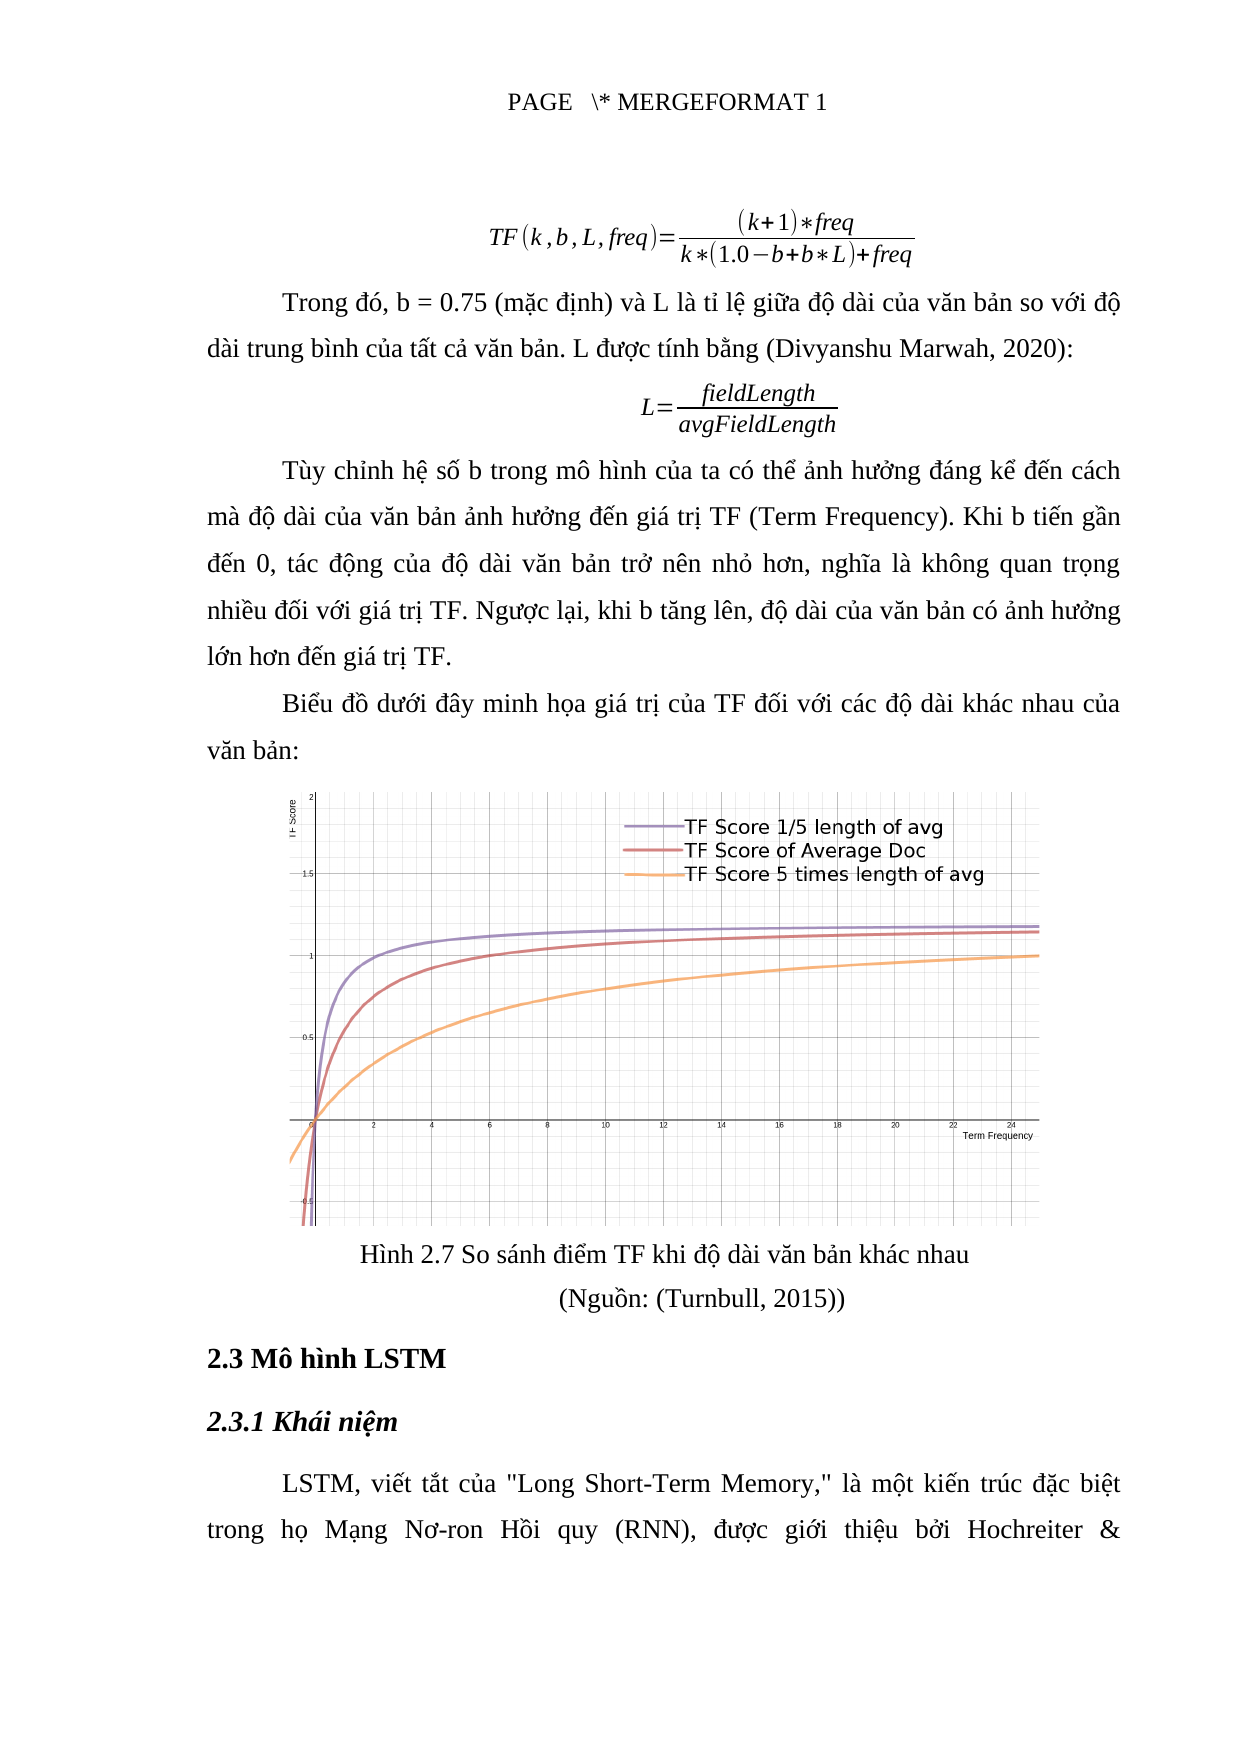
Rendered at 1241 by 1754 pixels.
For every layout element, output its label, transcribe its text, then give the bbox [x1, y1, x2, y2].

text Tùy chỉnh hệ số b trong mô hình của ta có thể ảnh hưởng đáng kể đến cách mà độ dài của văn bản ảnh hưởng đến giá trị TF (Term Frequency). Khi b tiến gần đến 0, tác động của độ dài văn bản trở nên nhỏ hơn, nghĩa là không quan trọng nhiều đối với giá trị TF. Ngược lại, khi b tăng lên, độ dài của văn bản có ảnh hưởng lớn hơn đến giá trị TF. [207, 454, 1122, 672]
text Biểu đồ dưới đây minh họa giá trị của TF đối với các độ dài khác nhau của văn bản: [207, 687, 1122, 765]
picture [289, 792, 1040, 1226]
text Trong đó, b = 0.75 (mặc định) và L là tỉ lệ giữa độ dài của văn bản so với độ dài trung bình của tất cả văn bản. L được tính bằng : [207, 286, 1122, 364]
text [207, 1467, 1122, 1545]
text (Nguồn: ) [207, 1282, 1122, 1313]
subtitle Mô hình LSTM [207, 1341, 1122, 1375]
subtitle Khái niệm [207, 1404, 1122, 1438]
